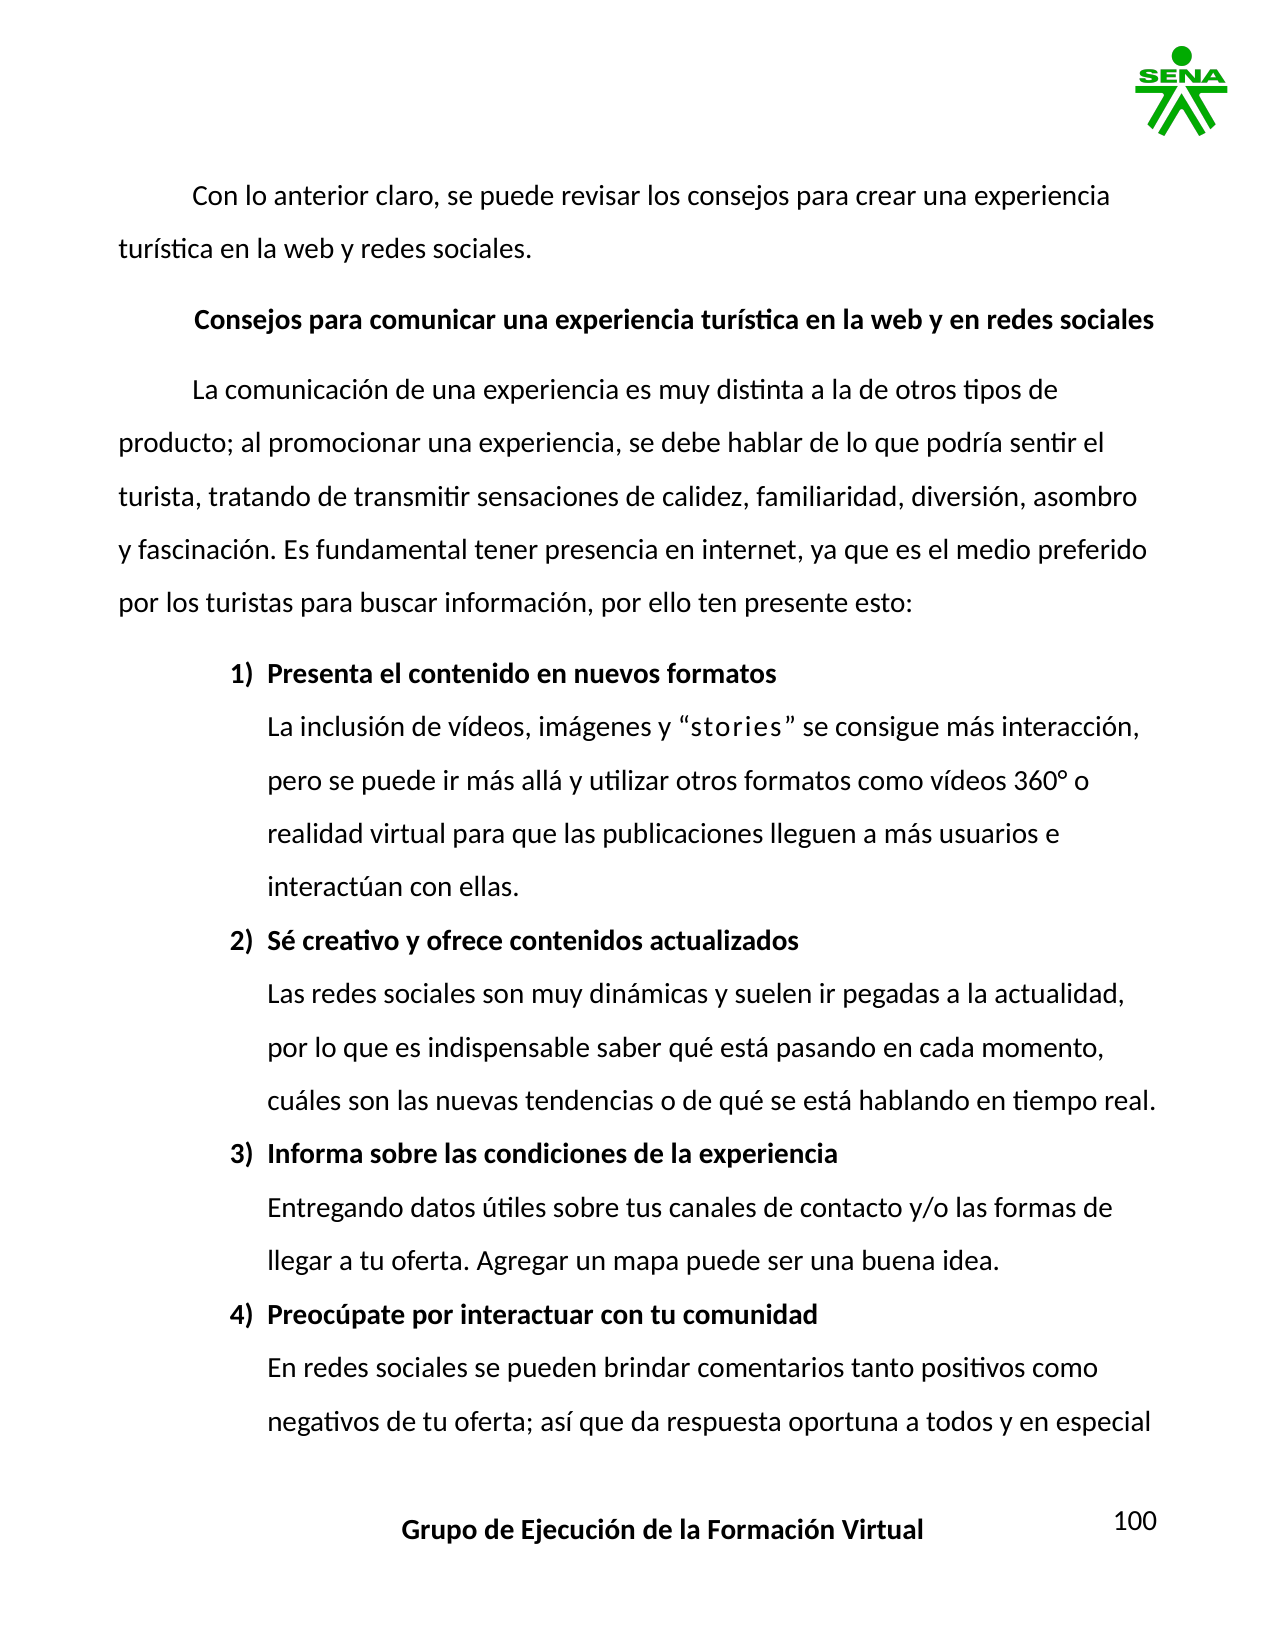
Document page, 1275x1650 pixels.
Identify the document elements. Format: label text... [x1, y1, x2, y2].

list Presenta el contenido en nuevos formatos [229, 655, 1157, 690]
list Entregando datos útiles sobre tus canales de contacto y/o las formas de llegar a tu oferta. Agregar un mapa puede ser una buena idea. [267, 1189, 1157, 1278]
list La inclusión de vídeos, imágenes y “stories” se consigue más interacción, pero se puede ir más allá y utilizar otros formatos como vídeos 360° o realidad virtual para que las publicaciones lleguen a más usuarios e interactúan con ellas. [267, 708, 1157, 904]
picture [1135, 46, 1228, 136]
list Las redes sociales son muy dinámicas y suelen ir pegadas a la actualidad, por lo que es indispensable saber qué está pasando en cada momento, cuáles son las nuevas tendencias o de qué se está hablando en tiempo real. [267, 975, 1157, 1118]
text La comunicación de una experiencia es muy distinta a la de otros tipos de producto; al promocionar una experiencia, se debe hablar de lo que podría sentir el turista, tratando de transmitir sensaciones de calidez, familiaridad, diversión, asombro y fascinación. Es fundamental tener presencia en internet, ya que es el medio preferido por los turistas para buscar información, por ello ten presente esto: [118, 371, 1157, 620]
list Informa sobre las condiciones de la experiencia [229, 1136, 1157, 1171]
text Consejos para comunicar una experiencia turística en la web y en redes sociales [118, 301, 1157, 336]
list Sé creativo y ofrece contenidos actualizados [229, 922, 1157, 957]
text Con lo anterior claro, se puede revisar los consejos para crear una experiencia turística en la web y redes sociales. [118, 177, 1157, 266]
list Preocúpate por interactuar con tu comunidad [229, 1296, 1157, 1332]
